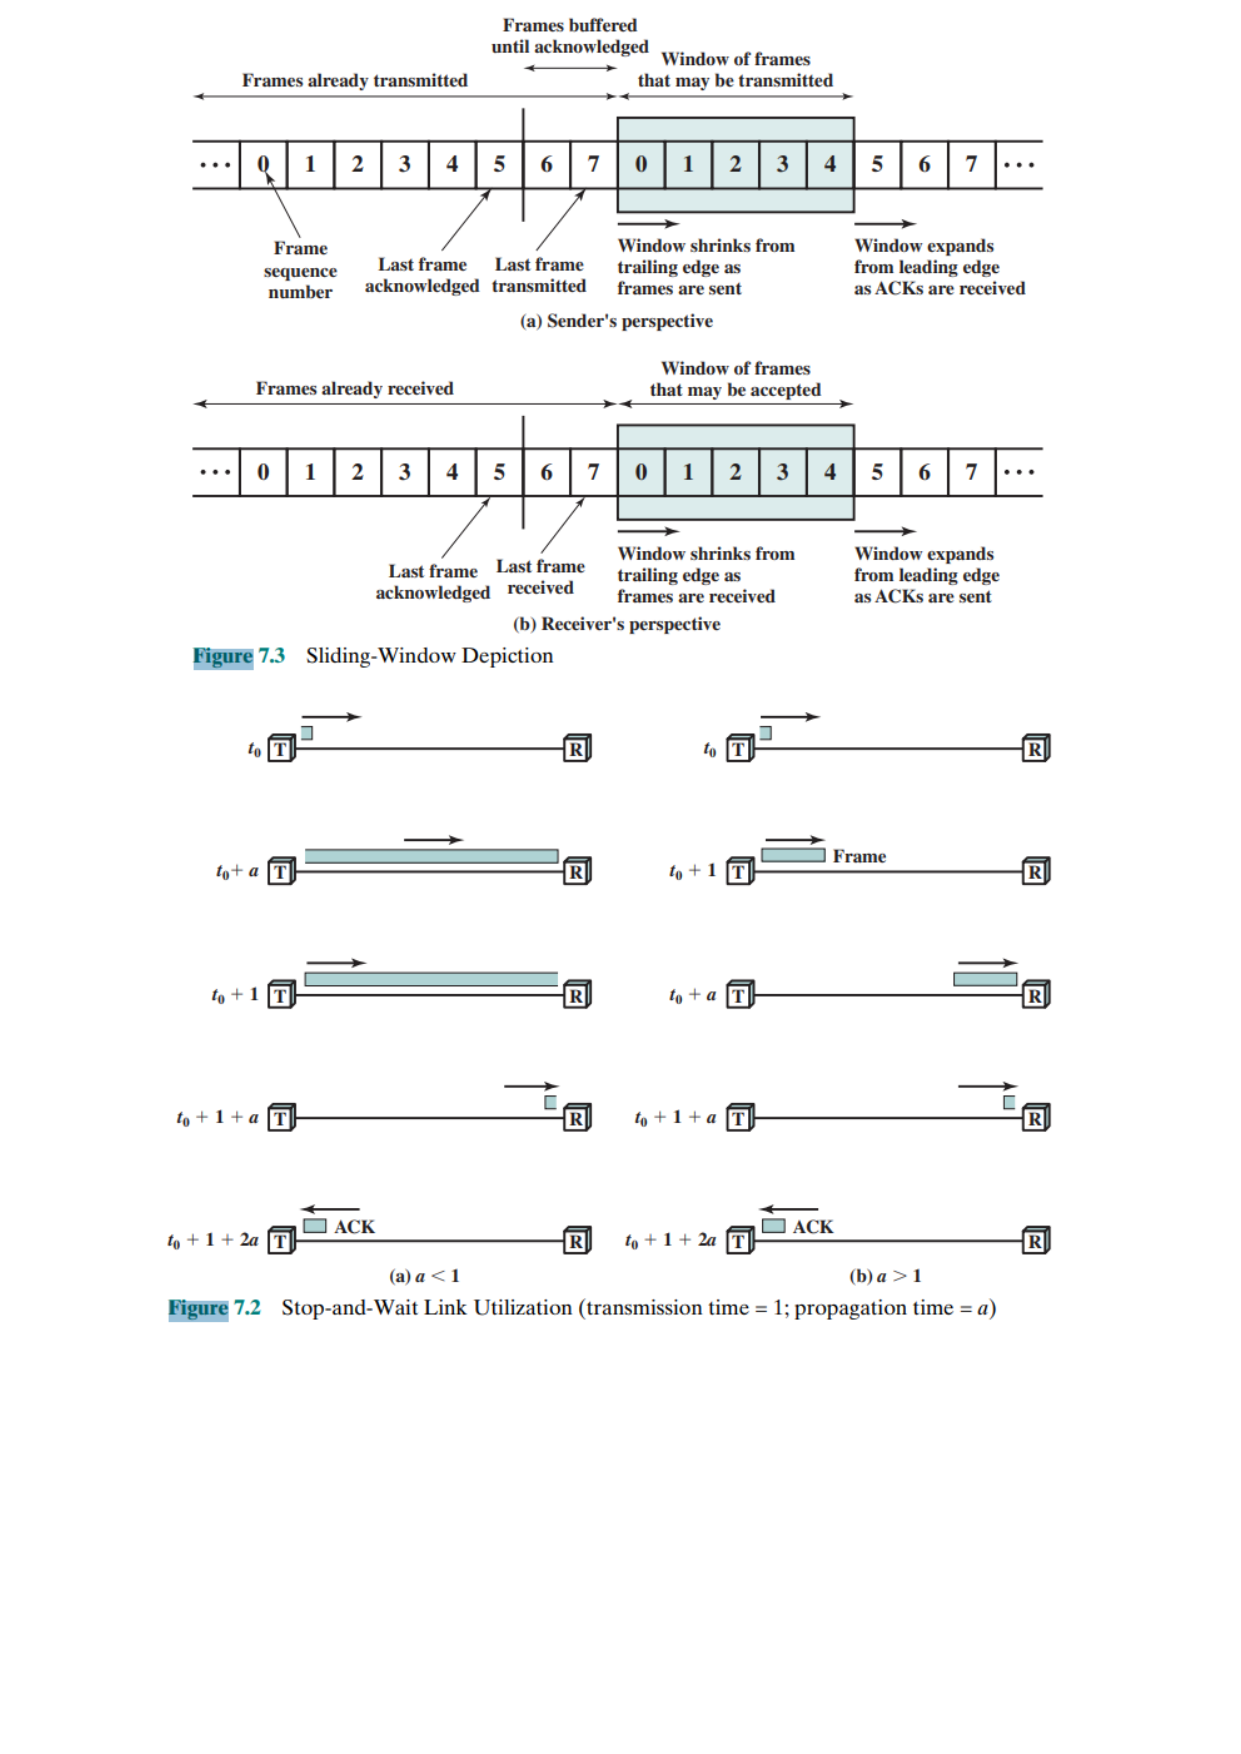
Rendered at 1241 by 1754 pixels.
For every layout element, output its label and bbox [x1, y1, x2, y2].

picture [155, 687, 1085, 1346]
picture [170, 0, 1071, 684]
